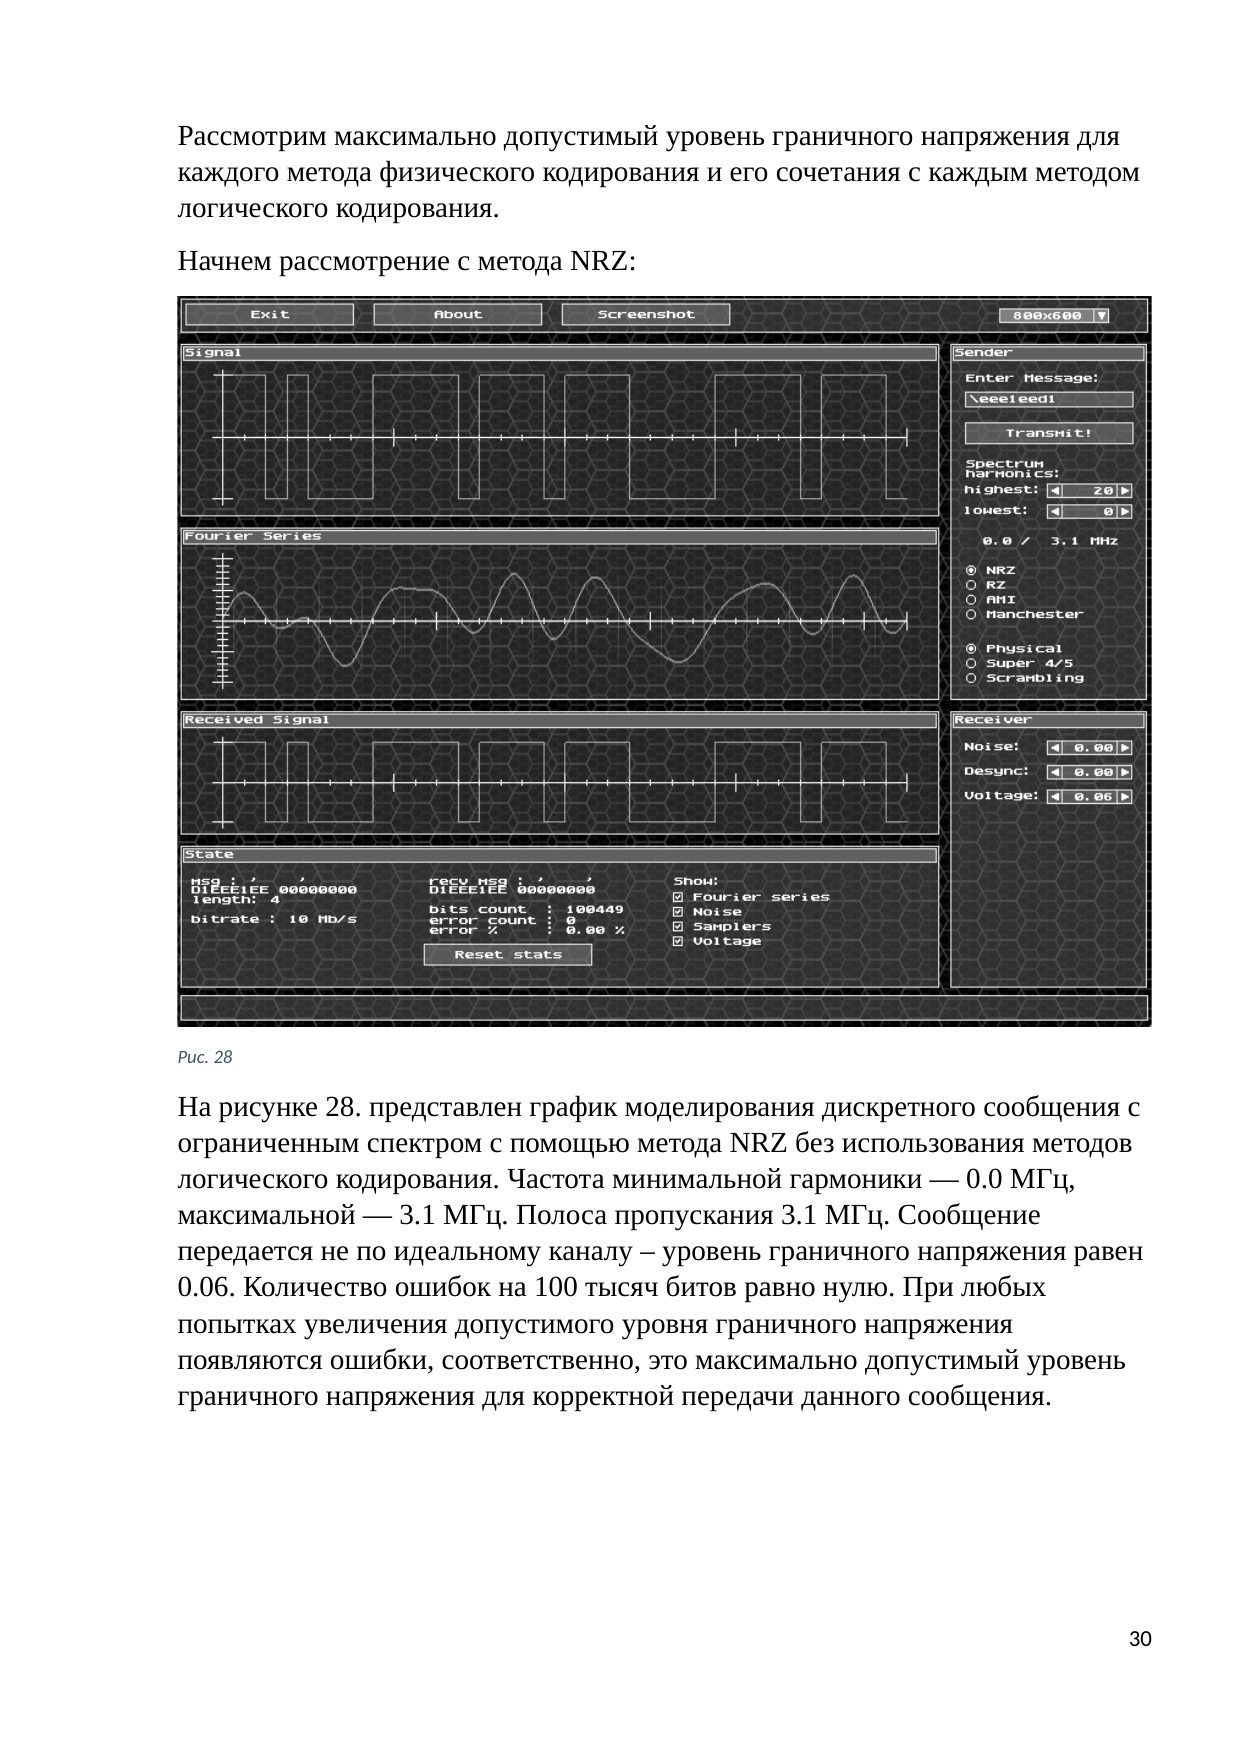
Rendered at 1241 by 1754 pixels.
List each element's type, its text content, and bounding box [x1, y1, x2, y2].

text Рис. 28 [177, 1045, 1152, 1068]
text Рассмотрим максимально допустимый уровень граничного напряжения для каждого метода физического кодирования и его сочетания с каждым методом логического кодирования. [177, 118, 1152, 224]
text На рисунке 28. представлен график моделирования дискретного сообщения с ограниченным спектром с помощью метода NRZ без использования методов логического кодирования. Частота минимальной гармоники — 0.0 МГц, максимальной — 3.1 МГц. Полоса пропускания 3.1 МГц. Сообщение передается не по идеальному каналу – уровень граничного напряжения равен 0.06. Количество ошибок на 100 тысяч битов равно нулю. При любых попытках увеличения допустимого уровня граничного напряжения появляются ошибки, соответственно, это максимально допустимый уровень граничного напряжения для корректной передачи данного сообщения. [177, 1089, 1152, 1412]
picture [177, 296, 1152, 1027]
text Начнем рассмотрение с метода NRZ: [177, 243, 1152, 277]
